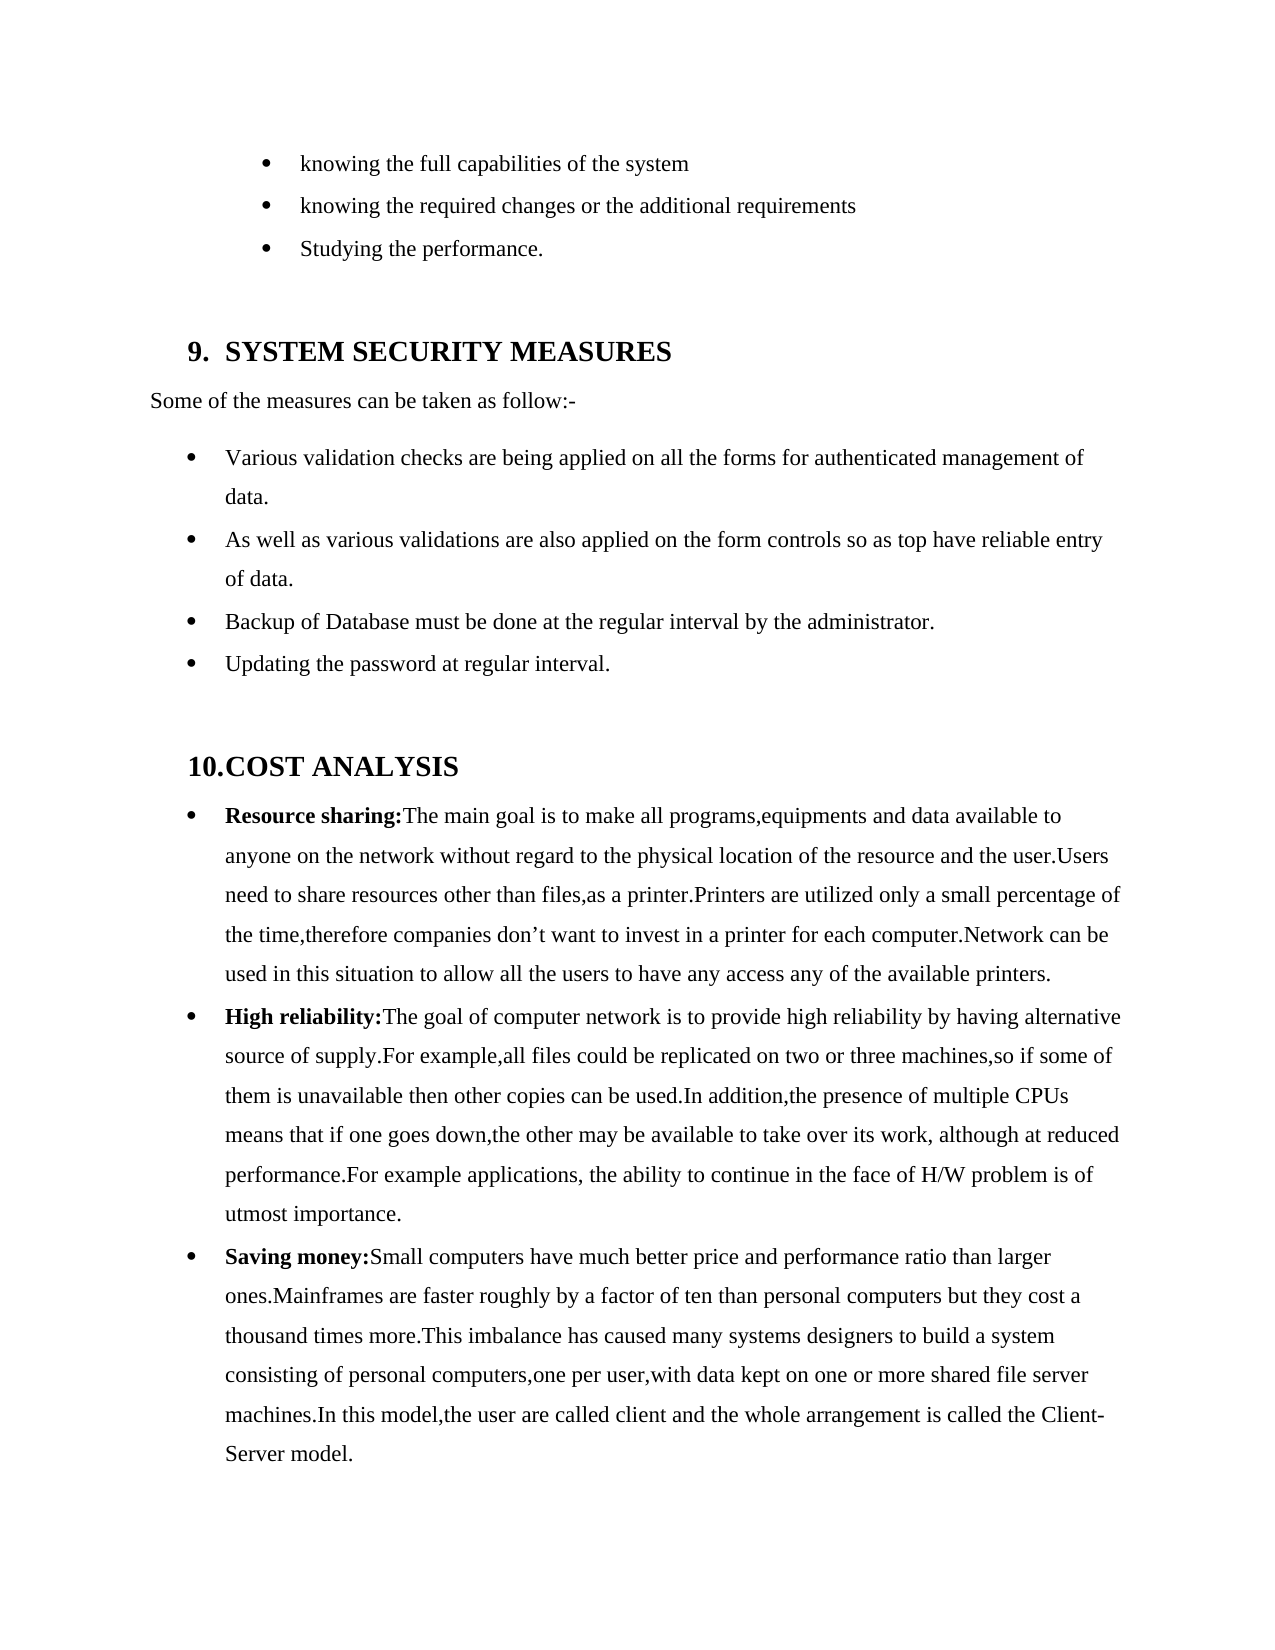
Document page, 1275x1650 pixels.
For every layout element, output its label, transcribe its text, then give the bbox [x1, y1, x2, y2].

list Backup of Database must be done at the regular interval by the administrator. [187, 608, 1125, 634]
list Various validation checks are being applied on all the forms for authenticated management of data. [187, 443, 1125, 509]
list High reliability:The goal of computer network is to provide high reliability by having alternative source of supply.For example,all files could be replicated on two or three machines,so if some of them is unavailable then other copies can be used.In addition,the presence of multiple CPUs means that if one goes down,the other may be available to take over its work, although at reduced performance.For example applications, the ability to continue in the face of H/W problem is of utmost importance. [187, 1003, 1125, 1227]
list Studying the performance. [262, 235, 1125, 262]
list knowing the required changes or the additional requirements [262, 193, 1125, 219]
list Updating the password at regular interval. [187, 650, 1125, 677]
list knowing the full capabilities of the system [262, 150, 1125, 176]
list Saving money:Small computers have much better price and performance ratio than larger ones.Mainframes are faster roughly by a factor of ten than personal computers but they cost a thousand times more.This imbalance has caused many systems designers to build a system consisting of personal computers,one per user,with data kept on one or more shared file server machines.In this model,the user are called client and the whole arrangement is called the Client-Server model. [187, 1243, 1125, 1467]
list COST ANALYSIS [187, 749, 1125, 783]
list As well as various validations are also applied on the form controls so as top have reliable entry of data. [187, 526, 1125, 591]
list SYSTEM SECURITY MEASURES [187, 334, 1125, 367]
text Some of the measures can be taken as follow:- [150, 387, 1125, 414]
list Resource sharing:The main goal is to make all programs,equipments and data available to anyone on the network without regard to the physical location of the resource and the user.Users need to share resources other than files,as a printer.Printers are utilized only a small percentage of the time,therefore companies don’t want to invest in a printer for each computer.Network can be used in this situation to allow all the users to have any access any of the available printers. [187, 802, 1125, 987]
